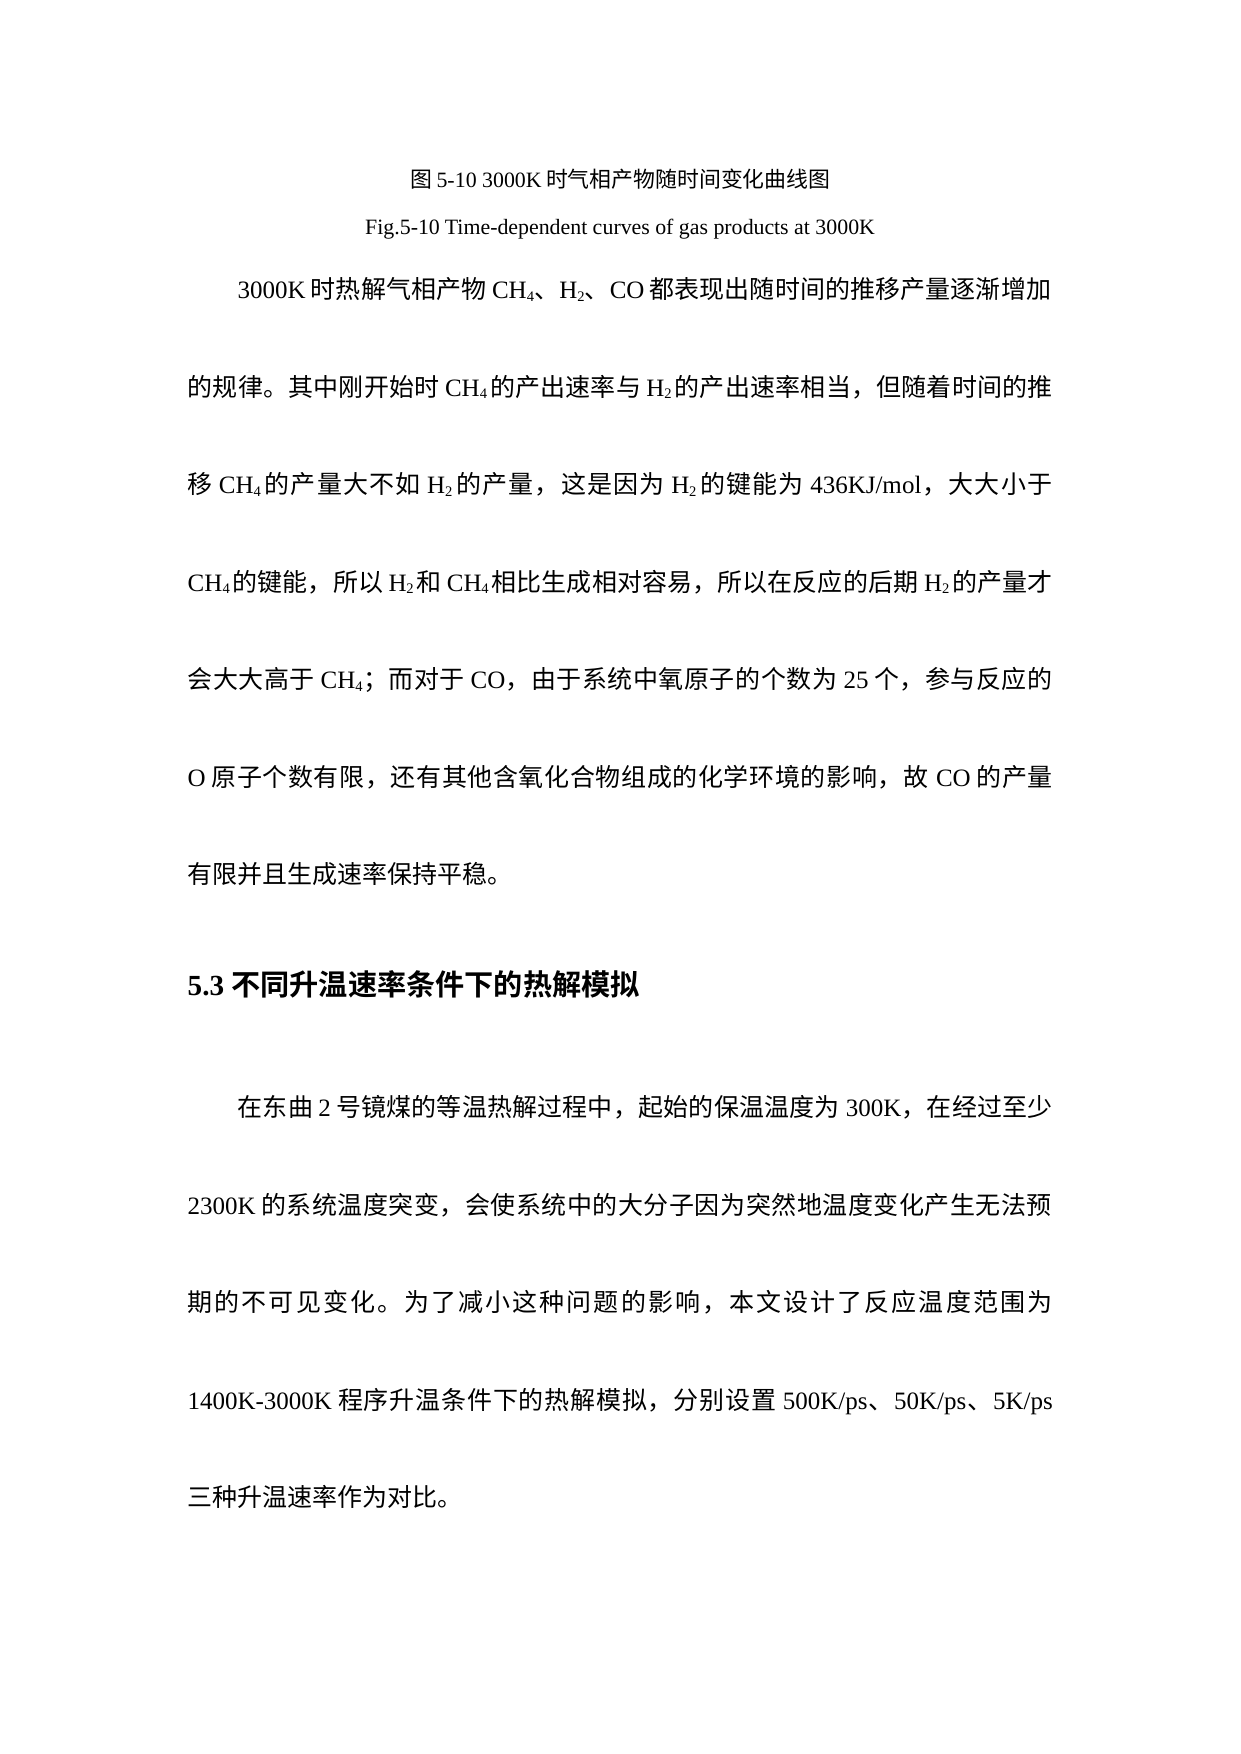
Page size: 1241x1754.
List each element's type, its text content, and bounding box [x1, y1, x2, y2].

text 3000K时热解气相产物CH4、H2、CO都表现出随时间的推移产量逐渐增加的规律。其中刚开始时CH4的产出速率与H2的产出速率相当，但随着时间的推移CH4的产量大不如H2的产量，这是因为H2的键能为436KJ/mol，大大小于CH4的键能，所以H2和CH4相比生成相对容易，所以在反应的后期H2的产量才会大大高于CH4；而对于CO，由于系统中氧原子的个数为25个，参与反应的O原子个数有限，还有其他含氧化合物组成的化学环境的影响，故CO的产量有限并且生成速率保持平稳。 [187, 255, 1053, 905]
subtitle 5.3 不同升温速率条件下的热解模拟 [187, 951, 1053, 1016]
text 在东曲2号镜煤的等温热解过程中，起始的保温温度为300K，在经过至少2300K的系统温度突变，会使系统中的大分子因为突然地温度变化产生无法预期的不可见变化。为了减小这种问题的影响，本文设计了反应温度范围为1400K-3000K程序升温条件下的热解模拟，分别设置500K/ps、50K/ps、5K/ps三种升温速率作为对比。 [187, 1073, 1053, 1528]
text 图5-10 3000K时气相产物随时间变化曲线图 [187, 162, 1053, 194]
text Fig.5-10 Time-dependent curves of gas products at 3000K [187, 210, 1053, 243]
